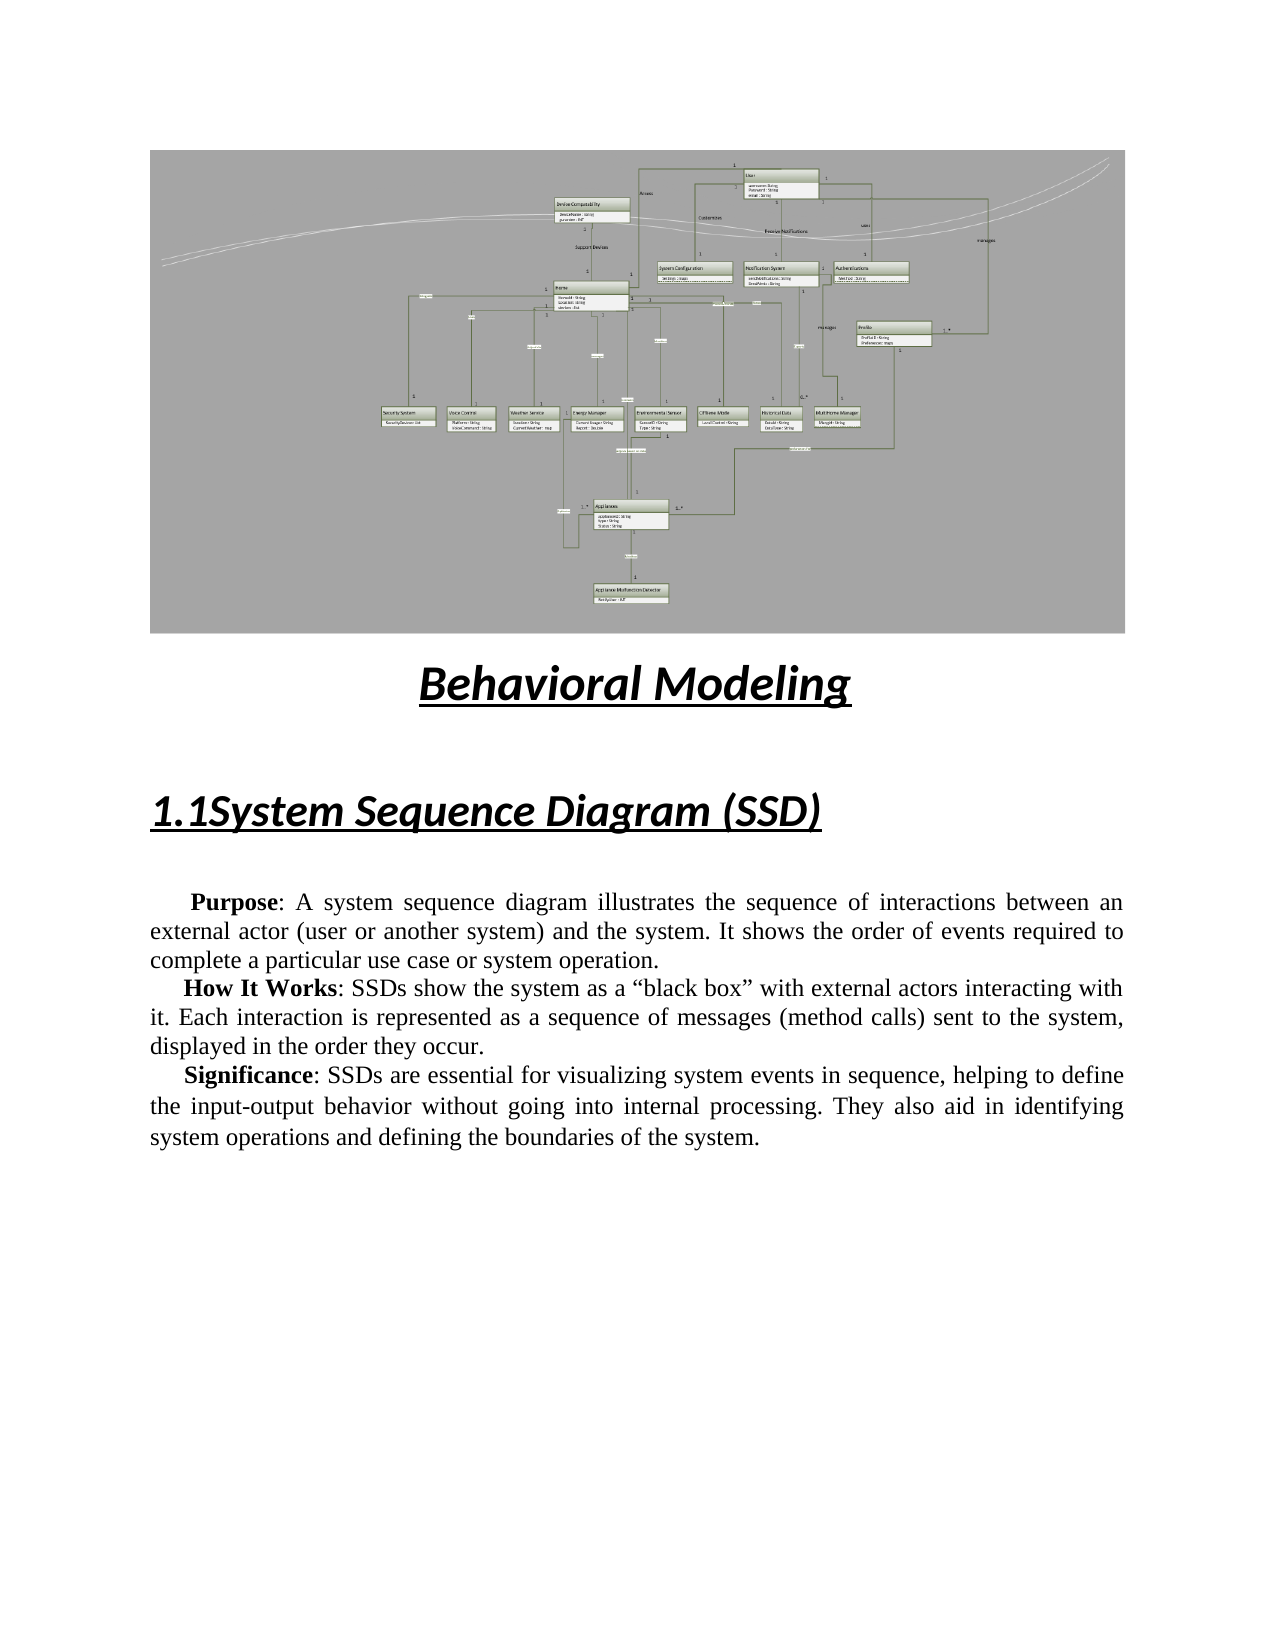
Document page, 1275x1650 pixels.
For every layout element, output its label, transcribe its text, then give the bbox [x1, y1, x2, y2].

text  Purpose: A system sequence diagram illustrates the sequence of interactions between an external actor (user or another system) and the system. It shows the order of events required to complete a particular use case or system operation. [150, 887, 1125, 973]
text  Significance: SSDs are essential for visualizing system events in sequence, helping to define the input-output behavior without going into internal processing. They also aid in identifying system operations and defining the boundaries of the system. [150, 1060, 1125, 1151]
text 1.1System Sequence Diagram (SSD) [150, 782, 1125, 837]
text Behavioral Modeling [150, 652, 1125, 713]
picture [150, 150, 1125, 634]
text  How It Works: SSDs show the system as a “black box” with external actors interacting with it. Each interaction is represented as a sequence of messages (method calls) sent to the system, displayed in the order they occur. [150, 973, 1125, 1060]
